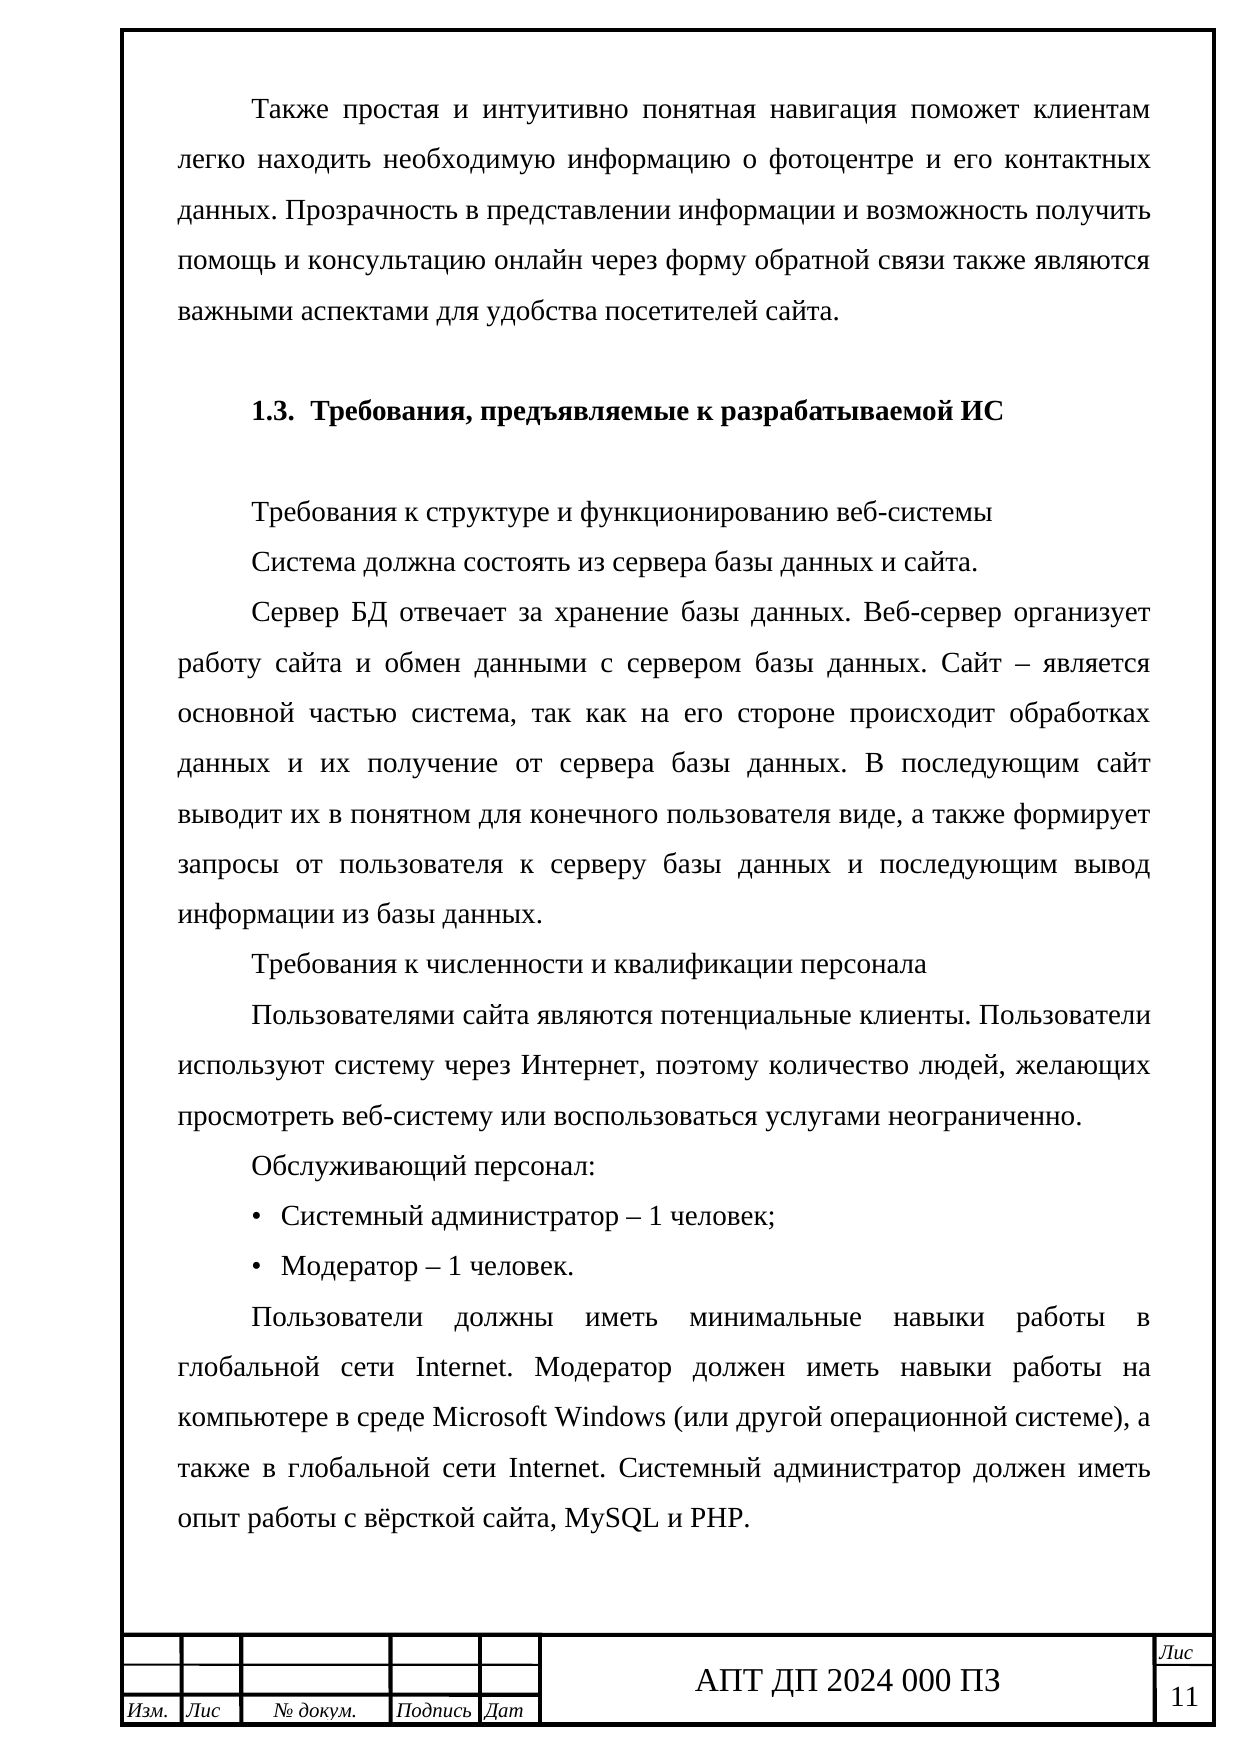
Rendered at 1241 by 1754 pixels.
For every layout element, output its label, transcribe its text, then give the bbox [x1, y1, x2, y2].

text Требования к численности и квалификации персонала [177, 947, 1152, 980]
text • Системный администратор – 1 человек; [177, 1198, 1152, 1232]
text Требования к структуре и функционированию веб-системы [177, 494, 1152, 527]
text Обслуживающий персонал: [177, 1148, 1152, 1181]
text Сервер БД отвечает за хранение базы данных. Веб-сервер организует работу сайта и обмен данными с сервером базы данных. Сайт – является основной частью система, так как на его стороне происходит обработках данных и их получение от сервера базы данных. В последующим сайт выводит их в понятном для конечного пользователя виде, а также формирует запросы от пользователя к серверу базы данных и последующим вывод информации из базы данных. [177, 594, 1152, 930]
text Пользователи должны иметь минимальные навыки работы в глобальной сети Internet. Модератор должен иметь навыки работы на компьютере в среде Microsoft Windows (или другой операционной системе), а также в глобальной сети Internet. Системный администратор должен иметь опыт работы с вёрсткой сайта, MySQL и PHP. [177, 1299, 1152, 1534]
text Система должна состоять из сервера базы данных и сайта. [177, 544, 1152, 578]
subtitle Требования, предъявляемые к разрабатываемой ИС [251, 393, 1152, 427]
text Также простая и интуитивно понятная навигация поможет клиентам легко находить необходимую информацию о фотоцентре и его контактных данных. Прозрачность в представлении информации и возможность получить помощь и консультацию онлайн через форму обратной связи также являются важными аспектами для удобства посетителей сайта. [177, 91, 1152, 326]
text • Модератор – 1 человек. [177, 1248, 1152, 1282]
text Пользователями сайта являются потенциальные клиенты. Пользователи используют систему через Интернет, поэтому количество людей, желающих просмотреть веб-систему или воспользоваться услугами неограниченно. [177, 997, 1152, 1131]
